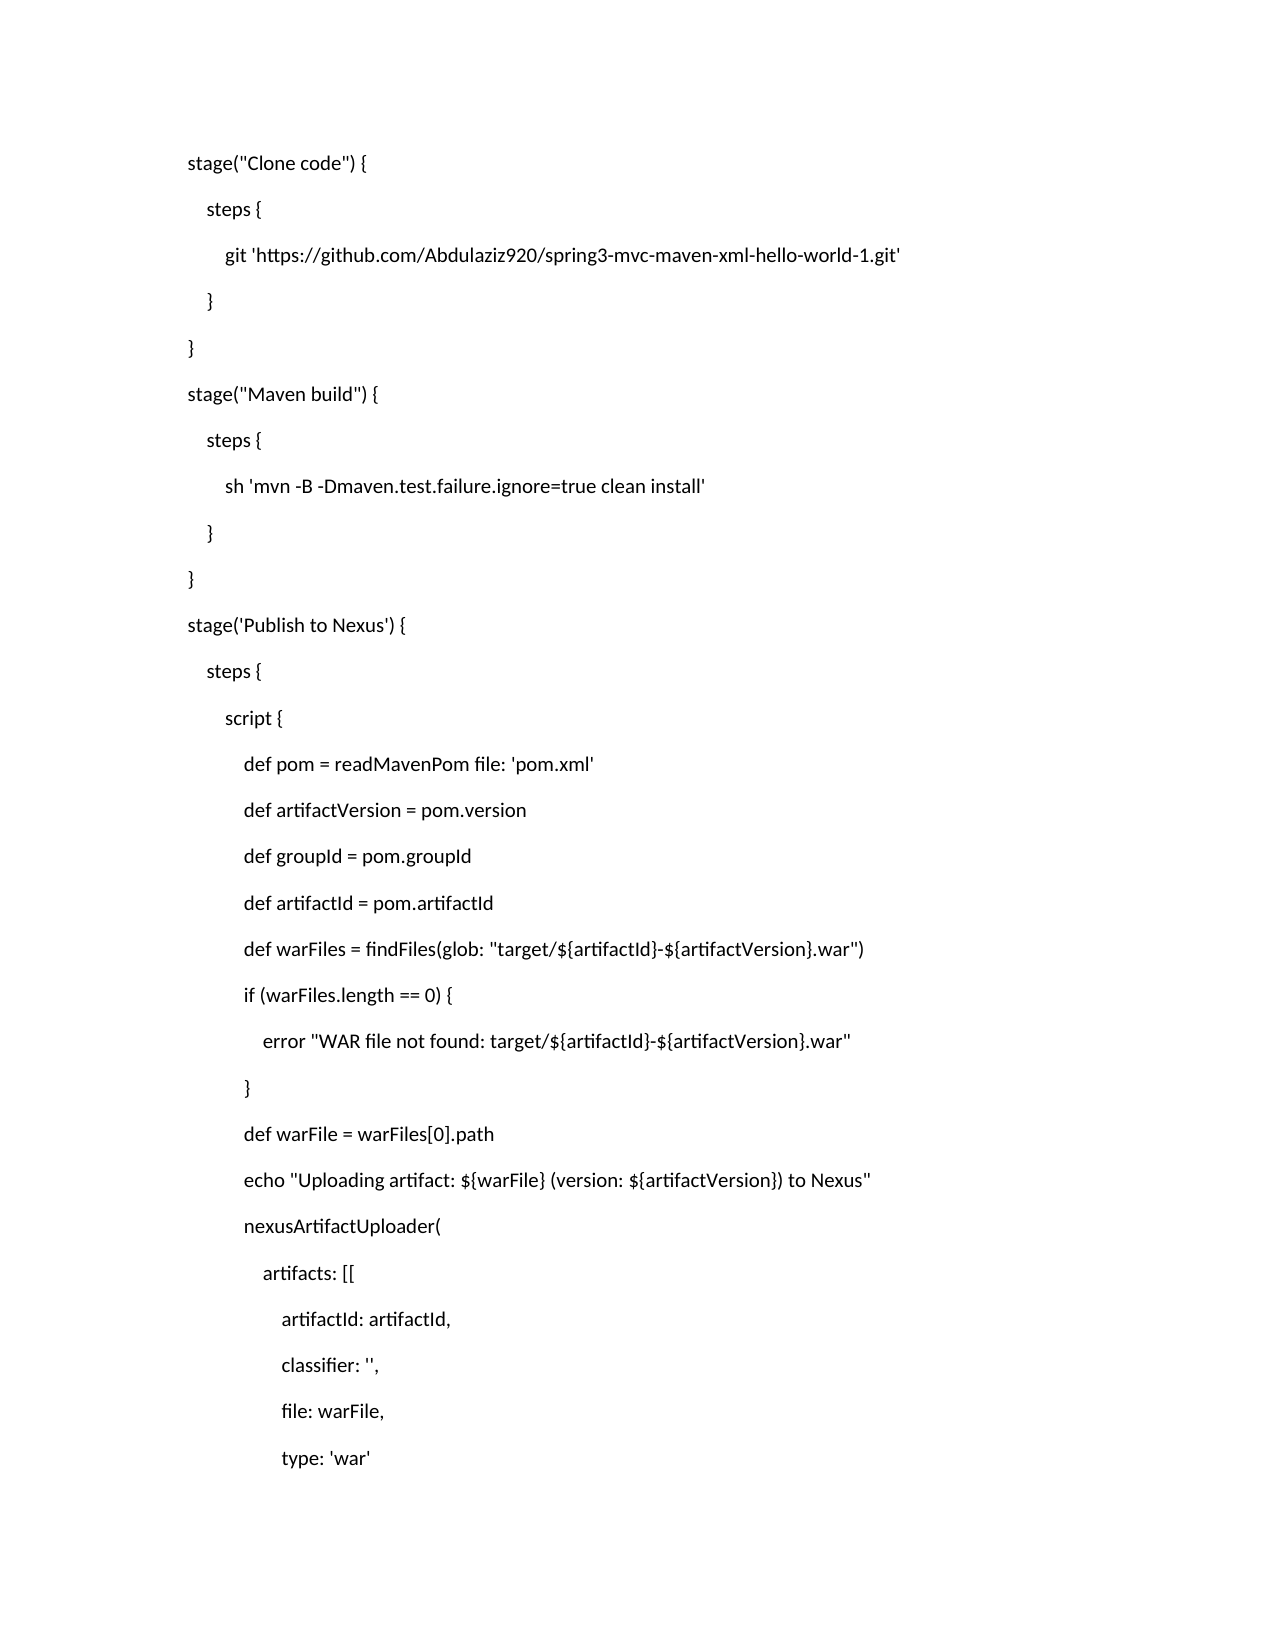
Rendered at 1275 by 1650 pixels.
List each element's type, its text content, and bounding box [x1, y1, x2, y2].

text def pom = readMavenPom file: 'pom.xml' [150, 751, 1125, 777]
text script { [150, 705, 1125, 730]
text nexusArtifactUploader( [150, 1214, 1125, 1239]
text steps { [150, 659, 1125, 684]
text artifactId: artifactId, [150, 1306, 1125, 1332]
text } [150, 566, 1125, 592]
text if (warFiles.length == 0) { [150, 982, 1125, 1008]
text steps { [150, 427, 1125, 453]
text stage("Maven build") { [150, 381, 1125, 407]
text } [150, 335, 1125, 360]
text } [150, 289, 1125, 314]
text } [150, 1075, 1125, 1100]
text def artifactVersion = pom.version [150, 797, 1125, 823]
text git 'https://github.com/Abdulaziz920/spring3-mvc-maven-xml-hello-world-1.git' [150, 242, 1125, 268]
text def warFiles = findFiles(glob: "target/${artifactId}-${artifactVersion}.war") [150, 936, 1125, 962]
text type: 'war' [150, 1445, 1125, 1470]
text echo "Uploading artifact: ${warFile} (version: ${artifactVersion}) to Nexus" [150, 1167, 1125, 1193]
text file: warFile, [150, 1399, 1125, 1424]
text artifacts: [[ [150, 1260, 1125, 1285]
text error "WAR file not found: target/${artifactId}-${artifactVersion}.war" [150, 1029, 1125, 1054]
text sh 'mvn -B -Dmaven.test.failure.ignore=true clean install' [150, 474, 1125, 499]
text stage("Clone code") { [150, 150, 1125, 175]
text steps { [150, 196, 1125, 222]
text classifier: '', [150, 1352, 1125, 1378]
text } [150, 520, 1125, 545]
text def artifactId = pom.artifactId [150, 890, 1125, 915]
text stage('Publish to Nexus') { [150, 612, 1125, 638]
text def groupId = pom.groupId [150, 844, 1125, 869]
text def warFile = warFiles[0].path [150, 1121, 1125, 1147]
